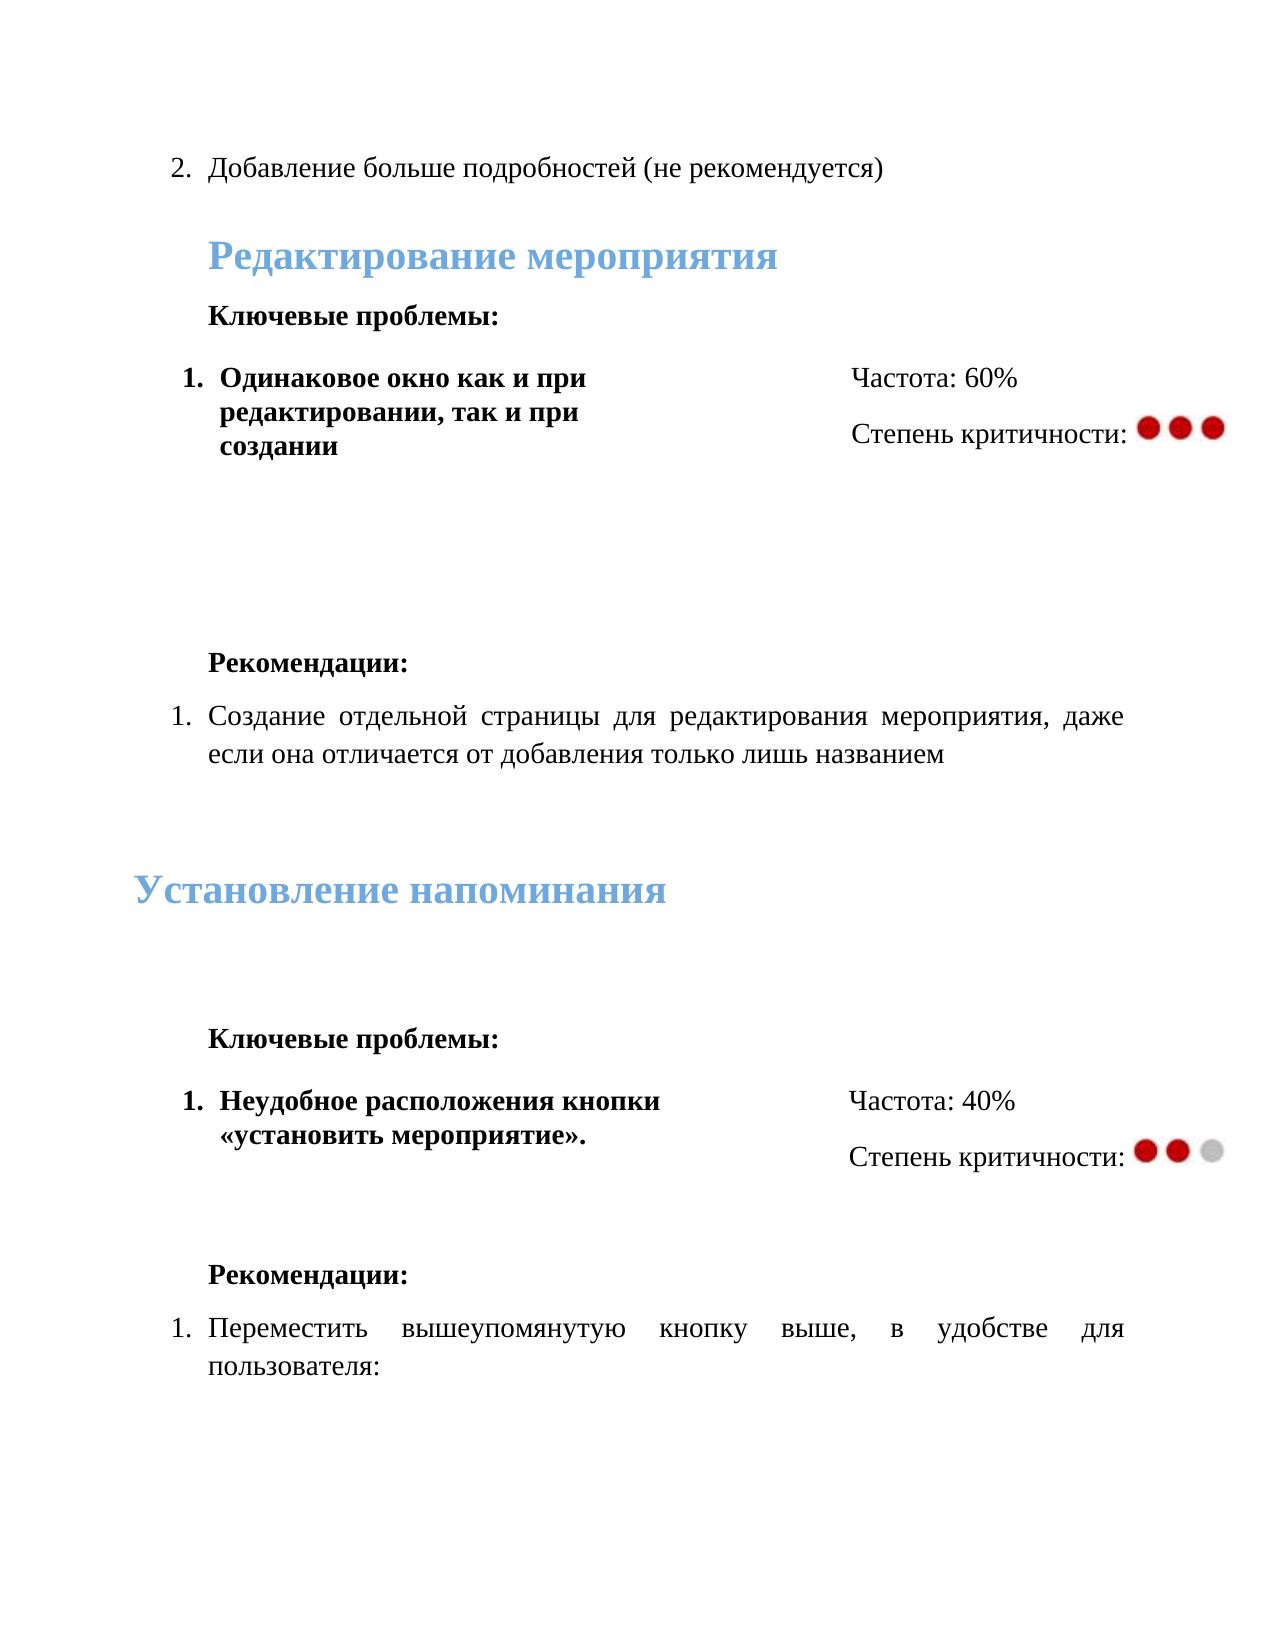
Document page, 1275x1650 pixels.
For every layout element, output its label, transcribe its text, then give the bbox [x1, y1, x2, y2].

list Переместить вышеупомянутую кнопку выше, в удобстве для пользователя: [170, 1310, 1125, 1382]
text Рекомендации: [133, 1257, 1125, 1290]
subtitle Редактирование мероприятия [208, 230, 1125, 278]
list Добавление больше подробностей (не рекомендуется) [170, 150, 1125, 183]
table_header Одинаковое окно как и при редактировании, так и при создании [135, 350, 690, 643]
table_header Частота: 60% Степень критичности: [692, 350, 1246, 643]
picture [1132, 1136, 1227, 1166]
subtitle Установление напоминания [133, 865, 1125, 913]
table_header Неудобное расположения кнопки «установить мероприятие». [135, 1073, 687, 1255]
text Рекомендации: [133, 645, 1125, 679]
list Создание отдельной страницы для редактирования мероприятия, даже если она отличается от добавления только лишь названием [170, 698, 1125, 770]
table_header Частота: 40% Степень критичности: [689, 1073, 1241, 1255]
picture [1135, 413, 1229, 443]
text Ключевые проблемы: [133, 1021, 1125, 1054]
text Ключевые проблемы: [133, 298, 1125, 331]
